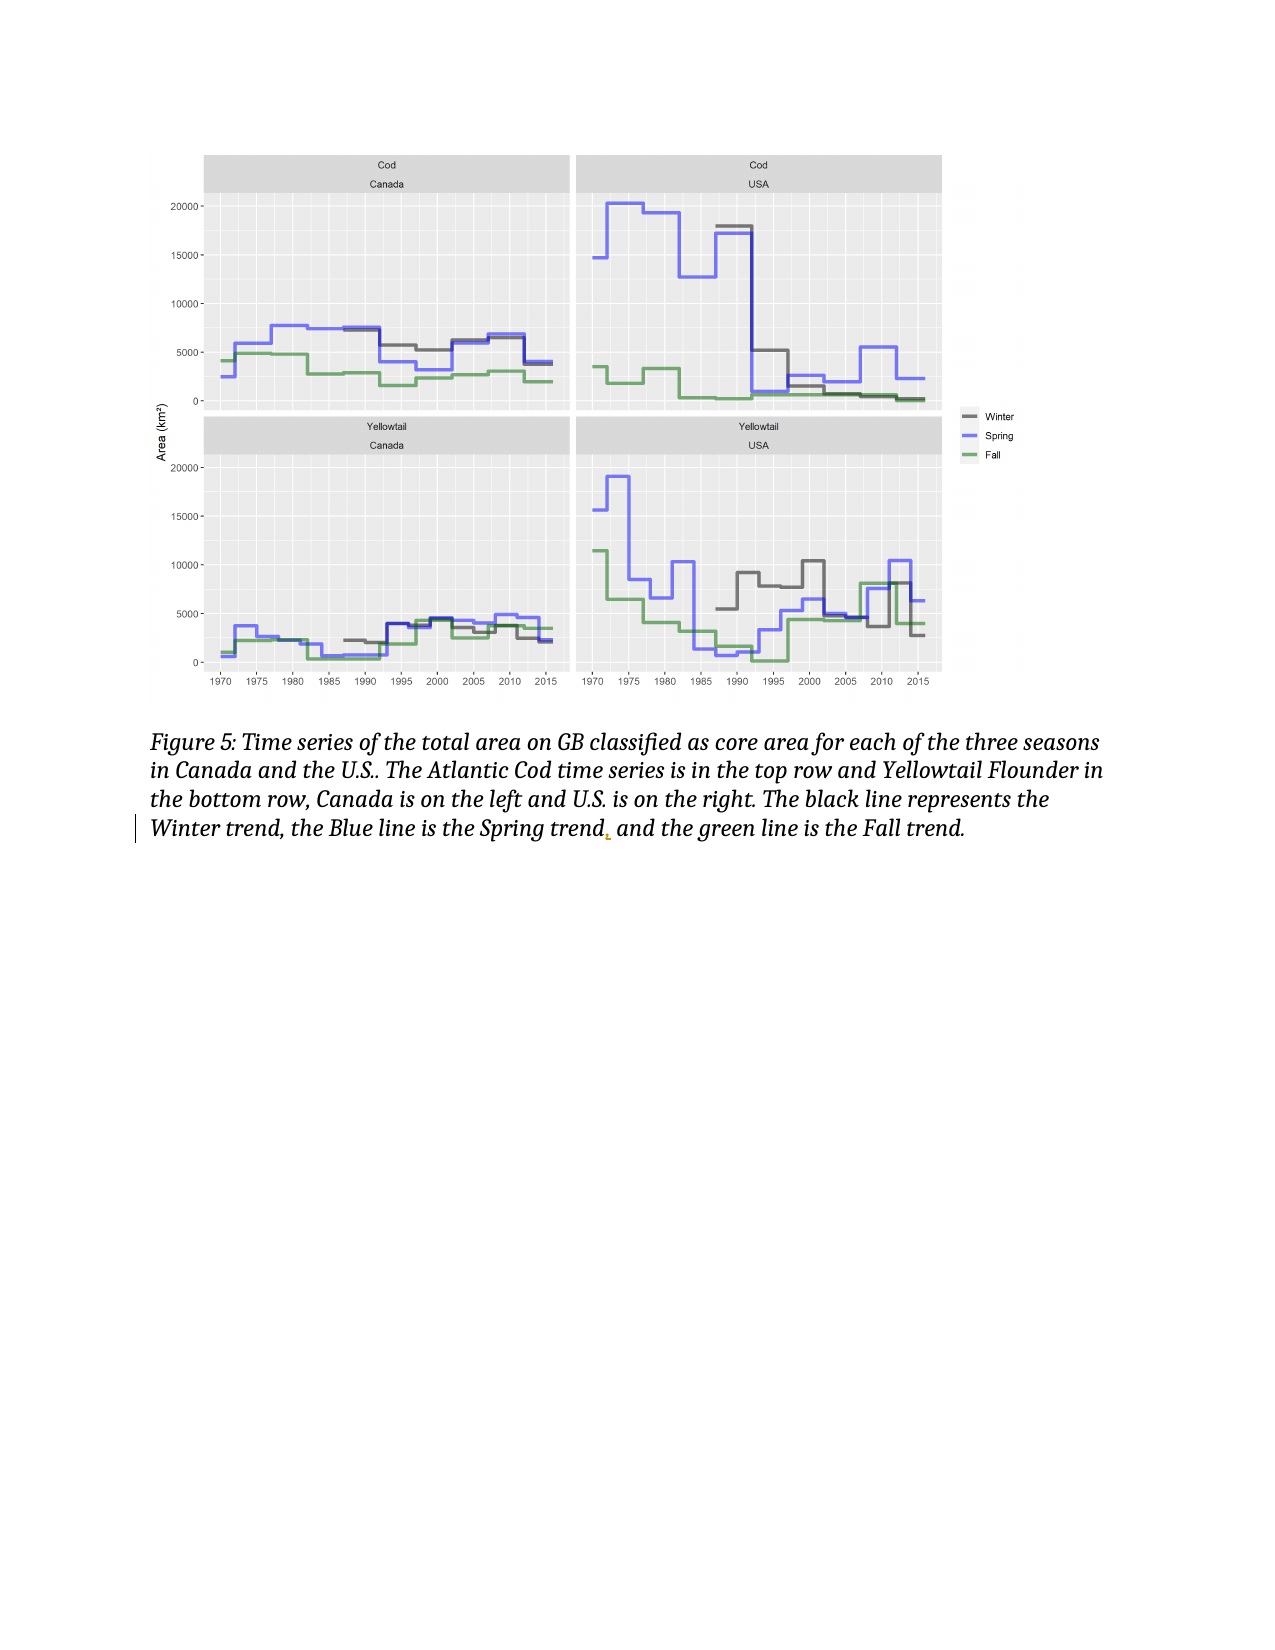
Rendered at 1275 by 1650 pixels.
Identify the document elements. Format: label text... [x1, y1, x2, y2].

picture [150, 150, 1025, 707]
text Figure 5: Time series of the total area on GB classified as core area for each of the three seasons in Canada and the U.S.. The Atlantic Cod time series is in the top row and Yellowtail Flounder in the bottom row, Canada is on the left and U.S. is on the right. The black line represents the Winter trend, the Blue line is the Spring trend and the green line is the Fall trend. [150, 728, 1125, 843]
